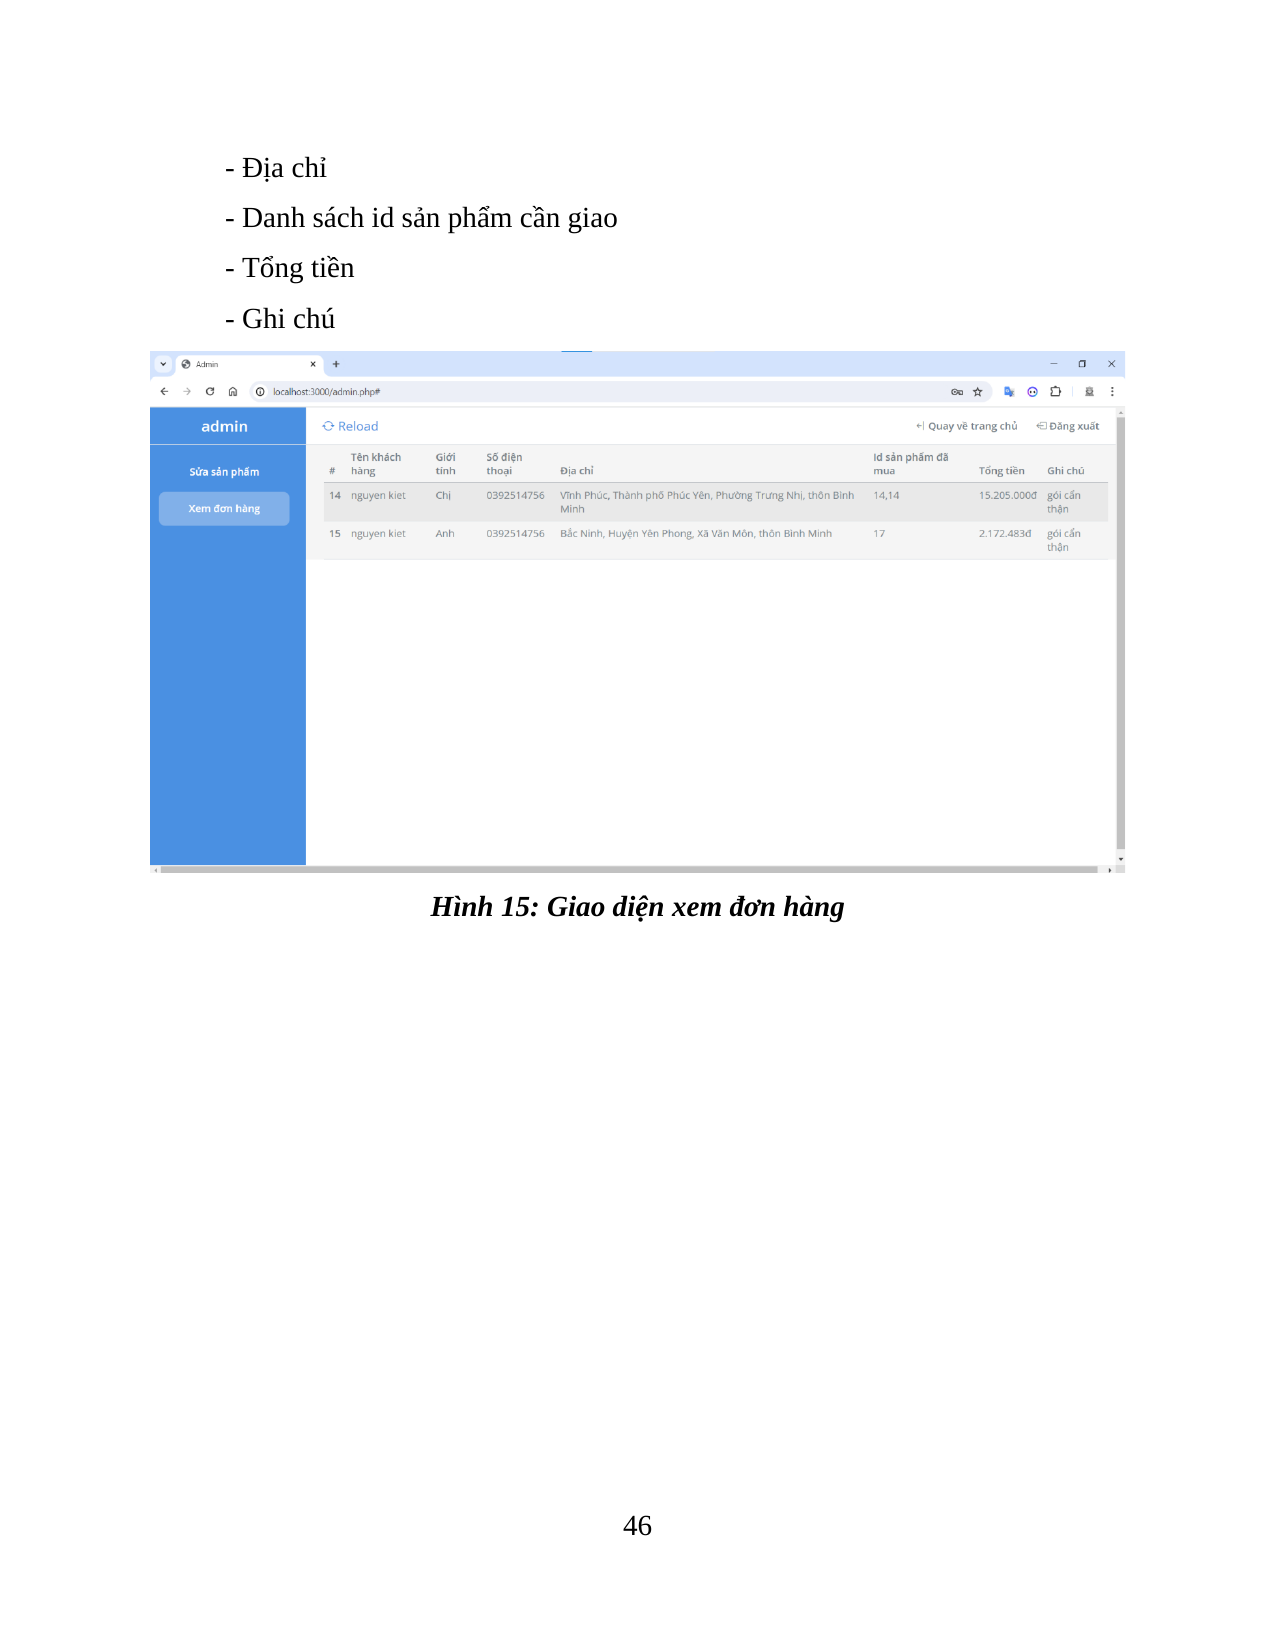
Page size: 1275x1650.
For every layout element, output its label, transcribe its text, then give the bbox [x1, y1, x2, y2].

list - Ghi chú [150, 301, 1125, 334]
list - Tổng tiền [150, 251, 1125, 284]
list - Danh sách id sản phẩm cần giao [150, 200, 1125, 234]
picture [150, 351, 1125, 873]
list Hình 15: Giao diện xem đơn hàng [150, 889, 1125, 923]
list - Địa chỉ [150, 150, 1125, 183]
